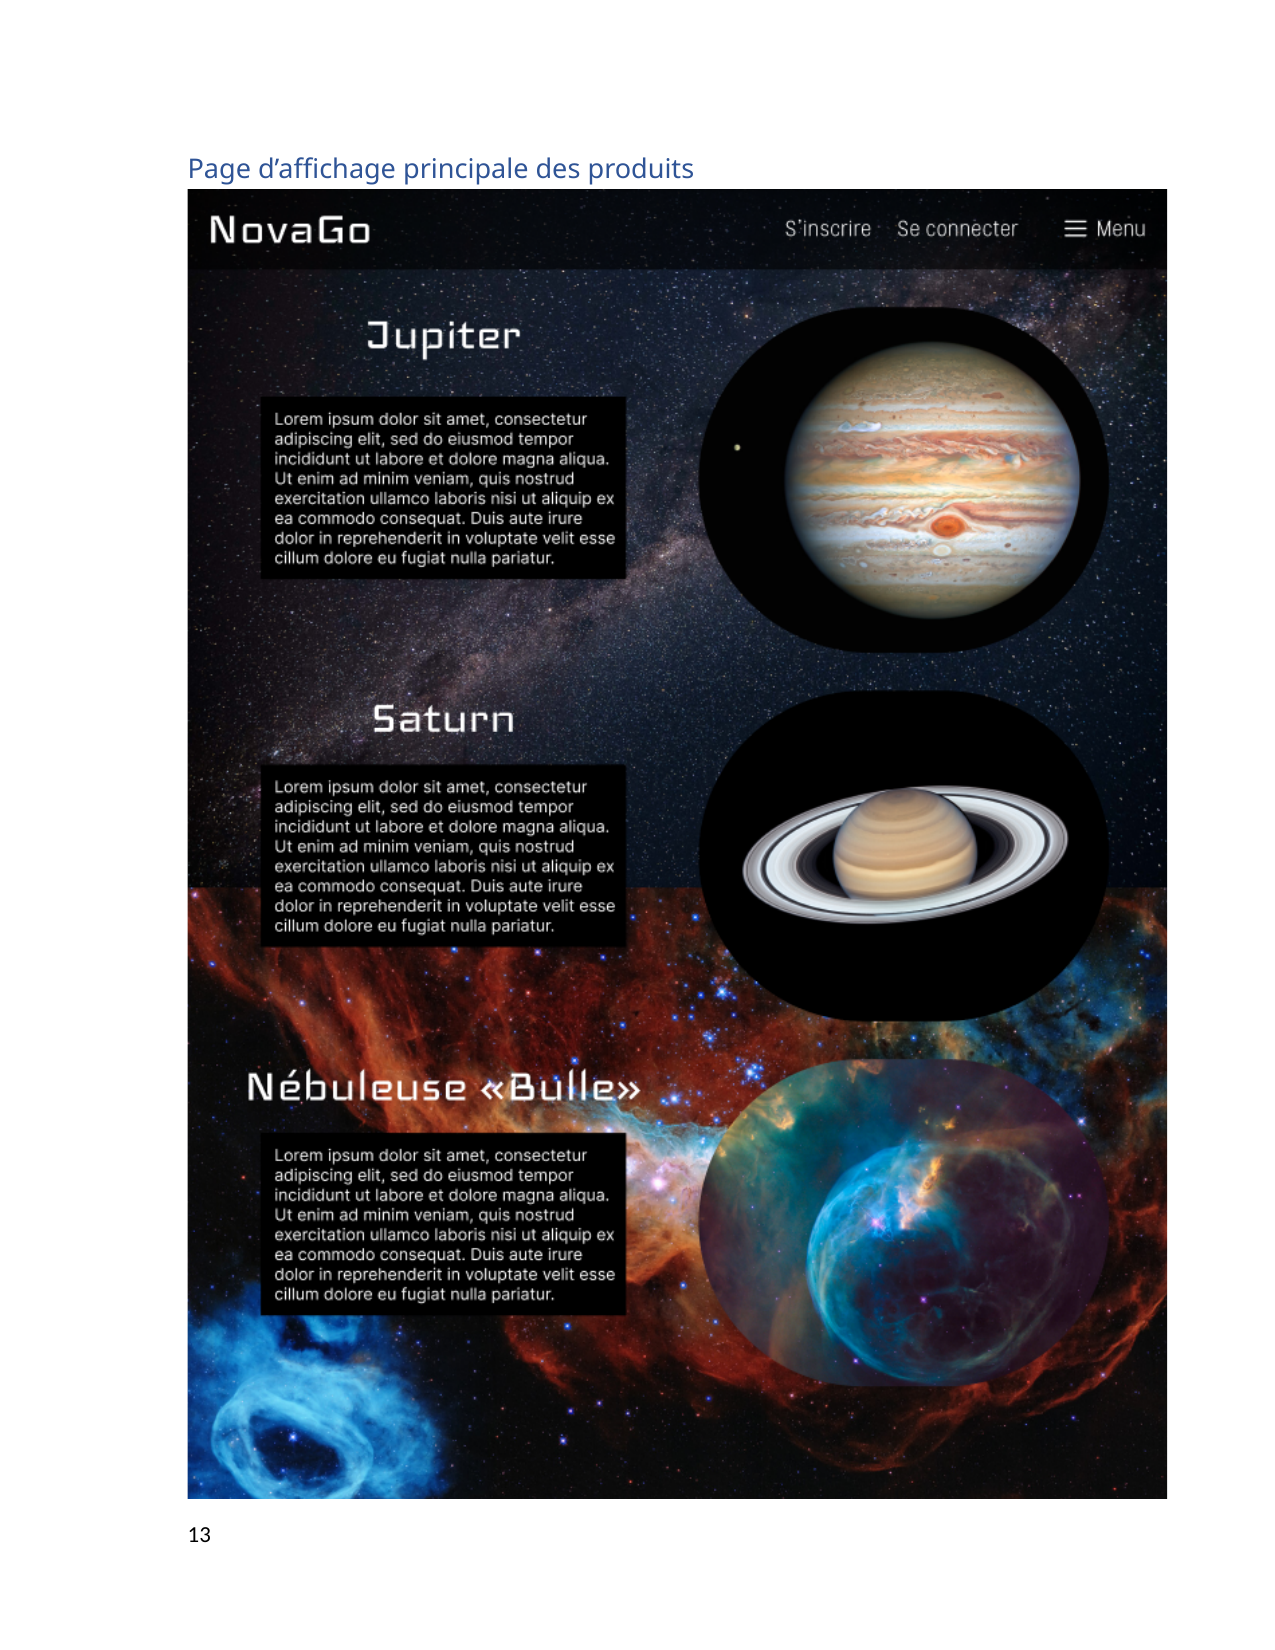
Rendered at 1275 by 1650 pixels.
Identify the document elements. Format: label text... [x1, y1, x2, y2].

subtitle Page d’affichage principale des produits [187, 150, 1087, 187]
picture [187, 189, 1168, 1499]
